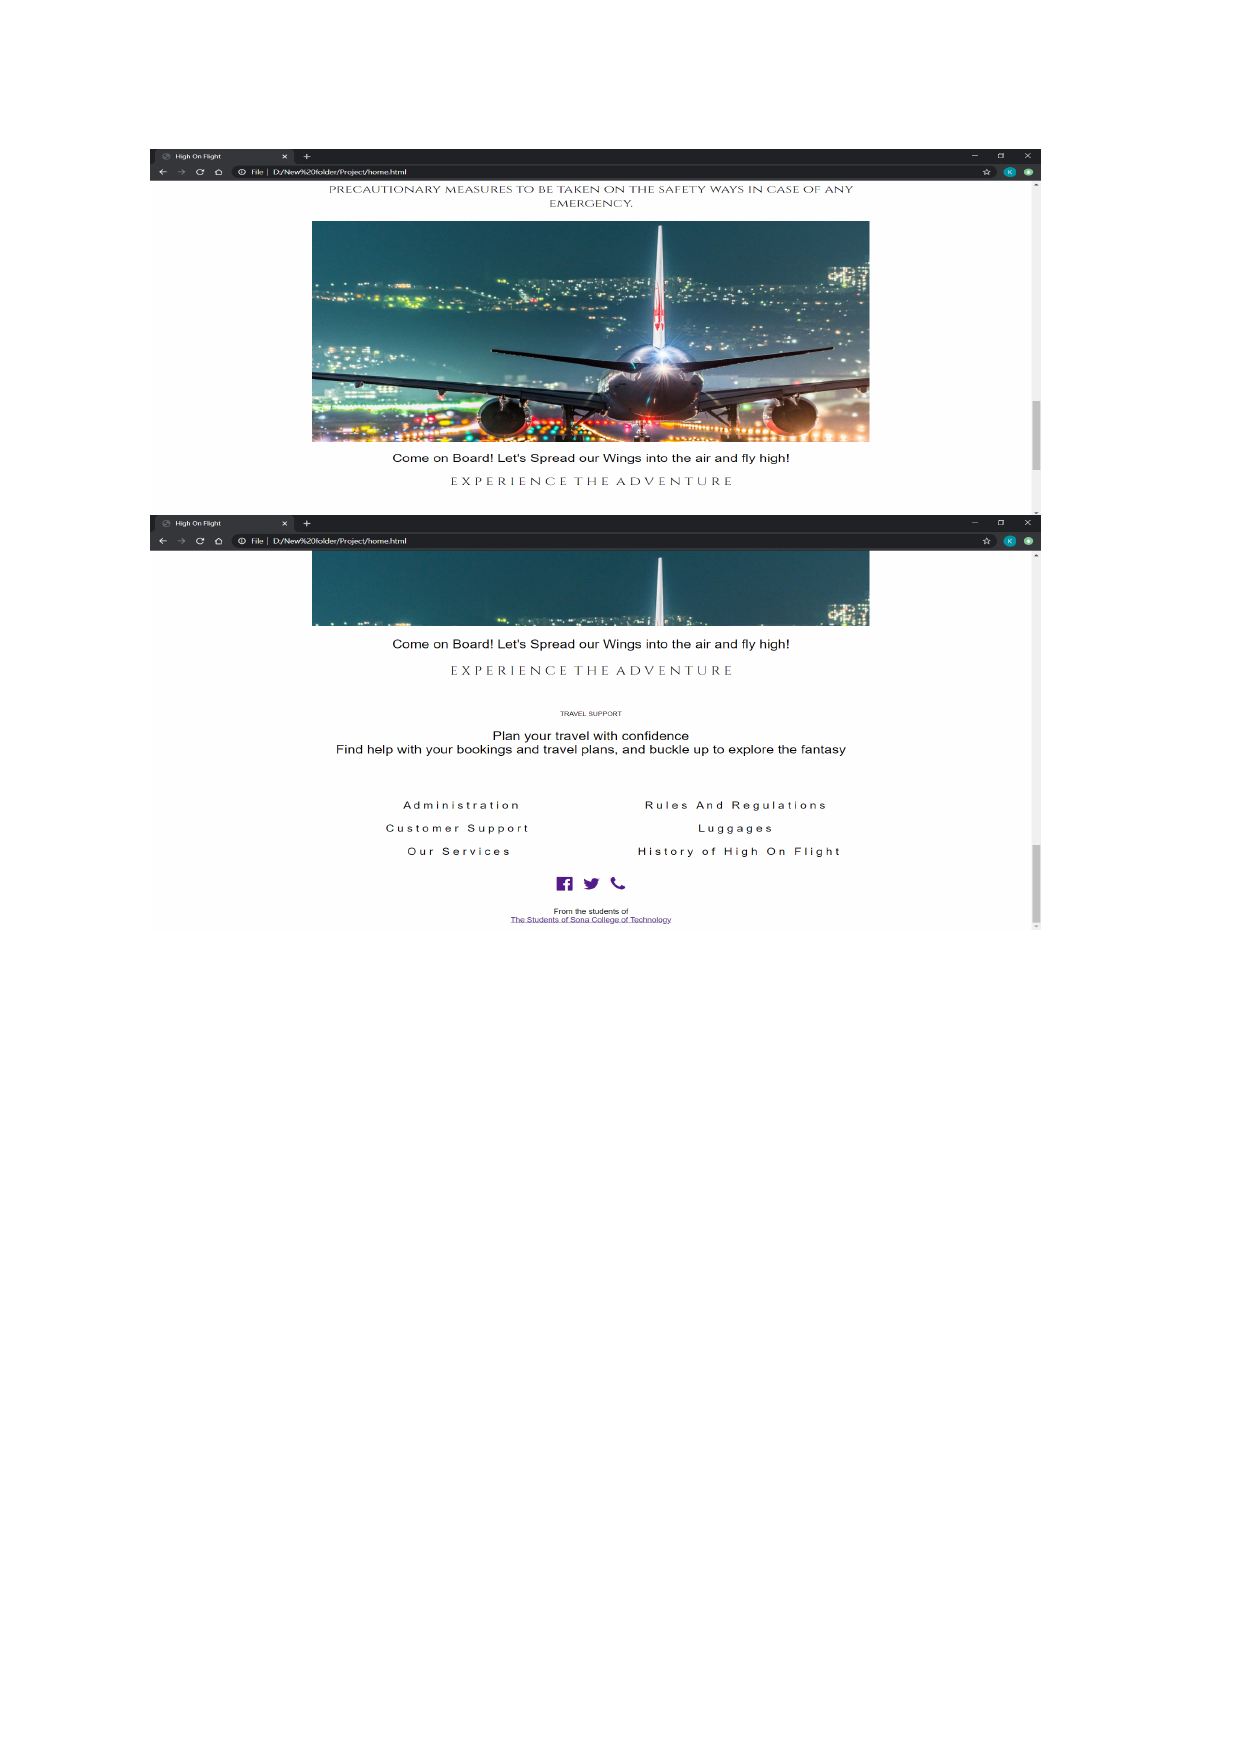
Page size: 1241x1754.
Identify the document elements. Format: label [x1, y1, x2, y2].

picture [150, 149, 1041, 930]
